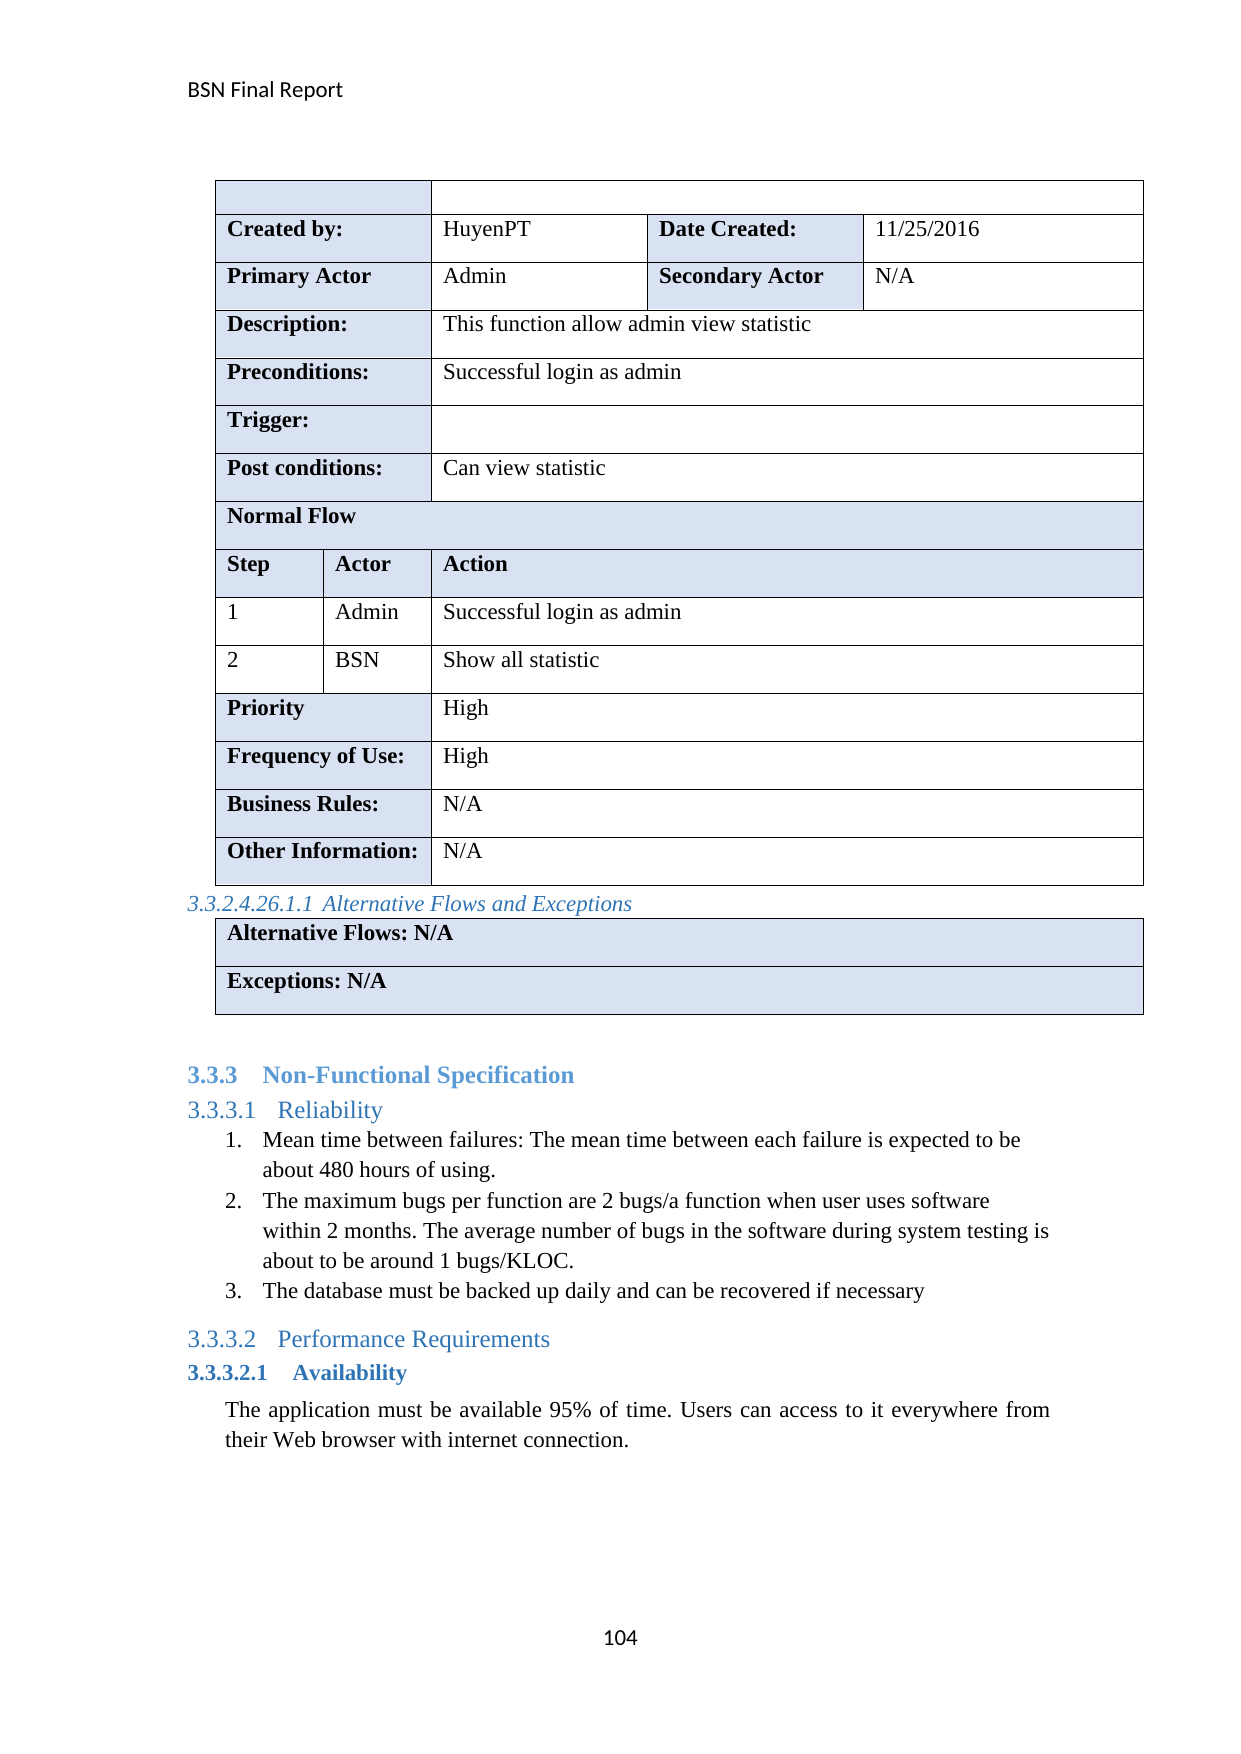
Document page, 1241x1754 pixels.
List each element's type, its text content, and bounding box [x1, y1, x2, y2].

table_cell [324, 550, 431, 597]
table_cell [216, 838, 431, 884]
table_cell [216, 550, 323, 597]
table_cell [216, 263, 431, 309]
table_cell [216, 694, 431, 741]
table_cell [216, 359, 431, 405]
list The application must be available 95% of time. Users can access to it everywhere from their Web browser with internet connection. [225, 1396, 1053, 1453]
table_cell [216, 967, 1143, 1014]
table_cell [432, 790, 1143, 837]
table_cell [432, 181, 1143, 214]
subtitle Performance Requirements [187, 1324, 1053, 1353]
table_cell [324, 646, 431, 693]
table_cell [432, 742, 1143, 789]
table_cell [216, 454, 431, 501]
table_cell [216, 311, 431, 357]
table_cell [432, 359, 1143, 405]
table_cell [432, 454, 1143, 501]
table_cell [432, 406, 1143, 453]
list The maximum bugs per function are 2 bugs/a function when user uses software within 2 months. The average number of bugs in the software during system testing is about to be around 1 bugs/KLOC. [225, 1187, 1053, 1273]
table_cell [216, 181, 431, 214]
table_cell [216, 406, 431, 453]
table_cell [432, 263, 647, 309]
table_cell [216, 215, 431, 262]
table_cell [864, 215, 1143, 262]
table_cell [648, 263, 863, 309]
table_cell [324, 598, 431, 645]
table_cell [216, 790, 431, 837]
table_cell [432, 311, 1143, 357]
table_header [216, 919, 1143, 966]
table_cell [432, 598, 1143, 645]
subtitle Availability [187, 1359, 1053, 1386]
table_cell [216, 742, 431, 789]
list The database must be backed up daily and can be recovered if necessary [225, 1277, 1053, 1304]
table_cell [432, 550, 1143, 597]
subtitle Alternative Flows and Exceptions [187, 890, 1053, 916]
list Mean time between failures: The mean time between each failure is expected to be about 480 hours of using. [225, 1126, 1053, 1183]
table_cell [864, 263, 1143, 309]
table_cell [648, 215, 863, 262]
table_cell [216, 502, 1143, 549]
subtitle Non-Functional Specification [187, 1060, 1053, 1089]
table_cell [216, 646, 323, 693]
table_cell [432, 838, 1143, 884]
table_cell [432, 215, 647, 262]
subtitle Reliability [187, 1095, 1053, 1124]
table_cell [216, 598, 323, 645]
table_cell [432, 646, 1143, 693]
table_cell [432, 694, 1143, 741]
